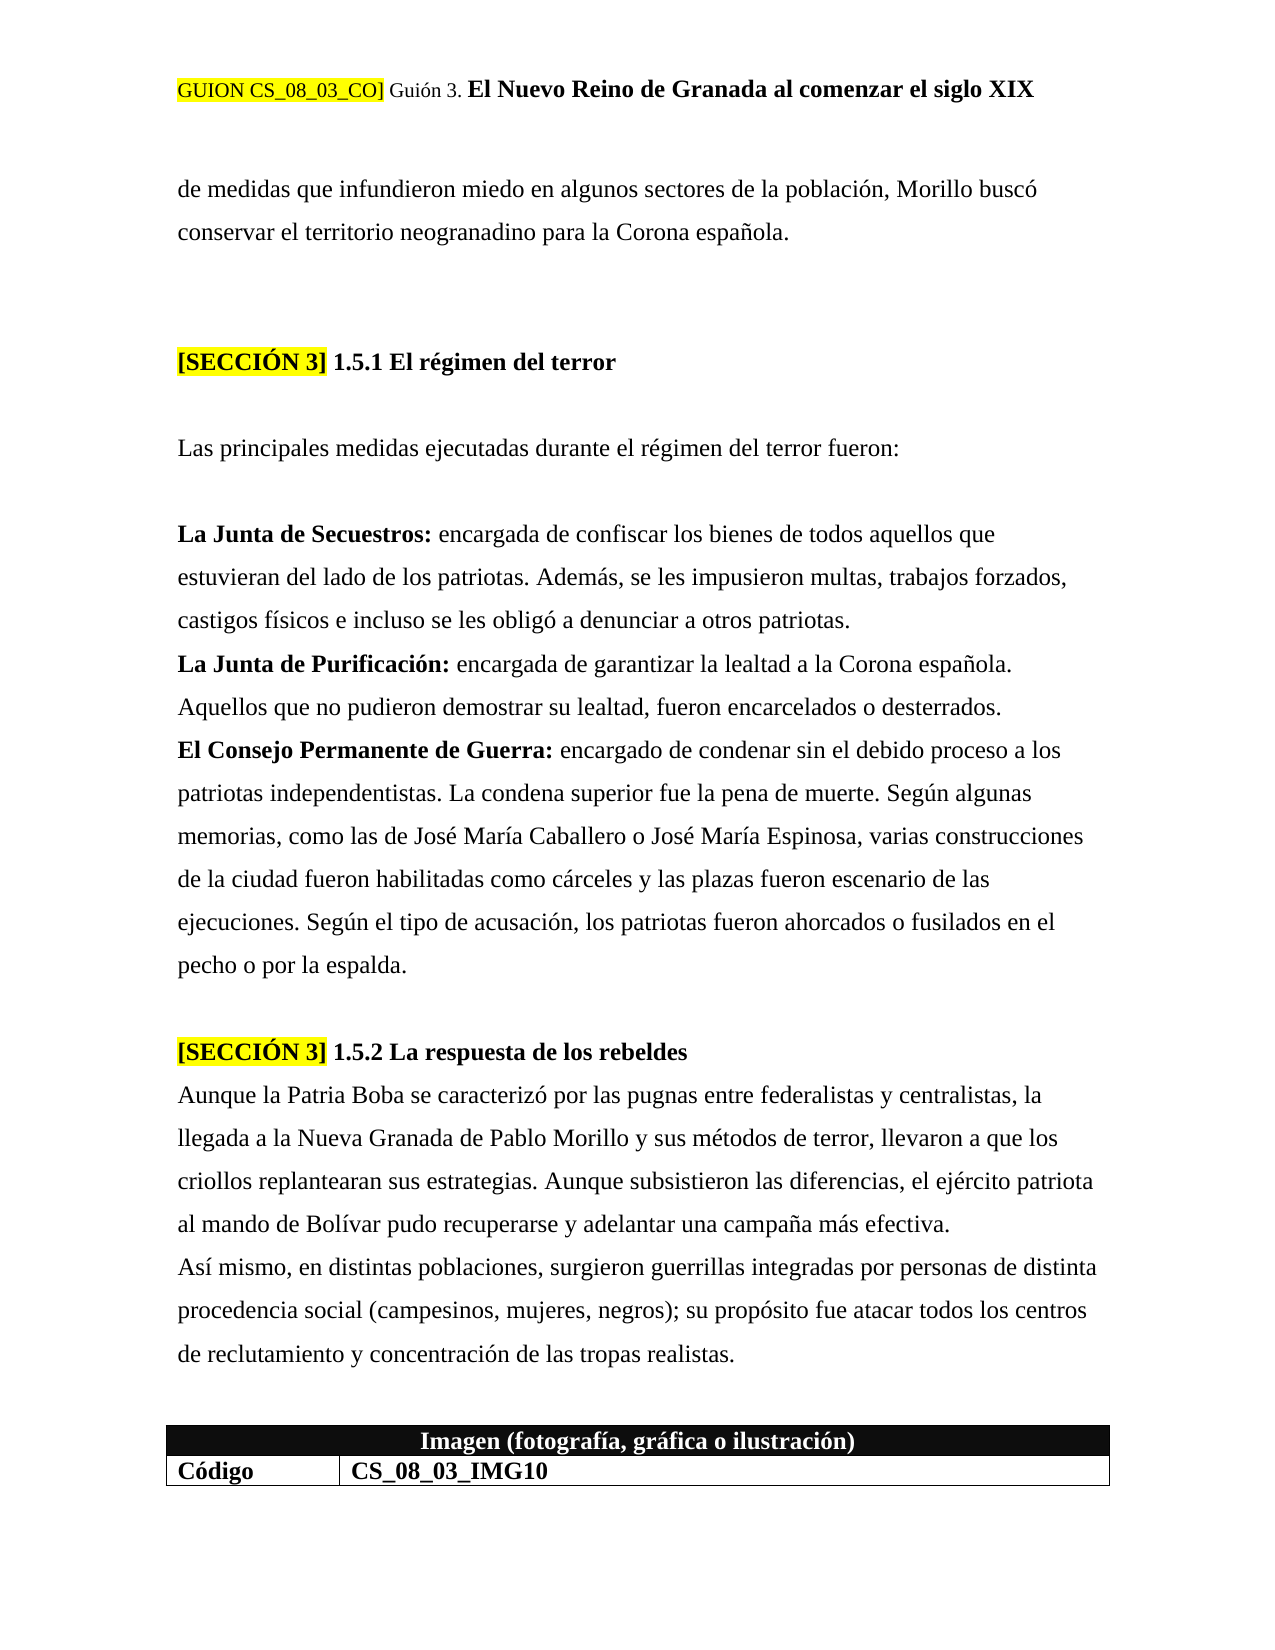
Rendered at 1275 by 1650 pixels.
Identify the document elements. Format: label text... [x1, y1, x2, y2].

text Aunque la Patria Boba se caracterizó por las pugnas entre federalistas y centralistas, la llegada a la Nueva Granada de Pablo Morillo y sus métodos de terror, llevaron a que los criollos replantearan sus estrategias. Aunque subsistieron las diferencias, el ejército patriota al mando de Bolívar pudo recuperarse y adelantar una campaña más efectiva. [177, 1080, 1098, 1238]
text [SECCIÓN 3] 1.5.2 La respuesta de los rebeldes [327, 1037, 1098, 1066]
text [177, 174, 1098, 246]
text El Consejo Permanente de Guerra: encargado de condenar sin el debido proceso a los patriotas independentistas. La condena superior fue la pena de muerte. Según algunas memorias, como las de José María Caballero o José María Espinosa, varias construcciones de la ciudad fueron habilitadas como cárceles y las plazas fueron escenario de las ejecuciones. Según el tipo de acusación, los patriotas fueron ahorcados o fusilados en el pecho o por la espalda. [177, 735, 1098, 979]
text La Junta de Secuestros: encargada de confiscar los bienes de todos aquellos que estuvieran del lado de los patriotas. Además, se les impusieron multas, trabajos forzados, castigos físicos e incluso se les obligó a denunciar a otros patriotas. [177, 519, 1098, 634]
text Así mismo, en distintas poblaciones, surgieron guerrillas integradas por personas de distinta procedencia social (campesinos, mujeres, negros); su propósito fue atacar todos los centros de reclutamiento y concentración de las tropas realistas. [177, 1252, 1098, 1367]
table_header Imagen (fotografía, gráfica o ilustración) [167, 1426, 1109, 1455]
text Las principales medidas ejecutadas durante el régimen del terror fueron: [177, 433, 1098, 462]
text [SECCIÓN 3] 1.5.1 El régimen del terror [327, 347, 1098, 376]
table_cell Código [167, 1456, 339, 1484]
table_cell CS_08_03_IMG10 [340, 1456, 1109, 1484]
text La Junta de Purificación: encargada de garantizar la lealtad a la Corona española. Aquellos que no pudieron demostrar su lealtad, fueron encarcelados o desterrados. [177, 649, 1098, 721]
